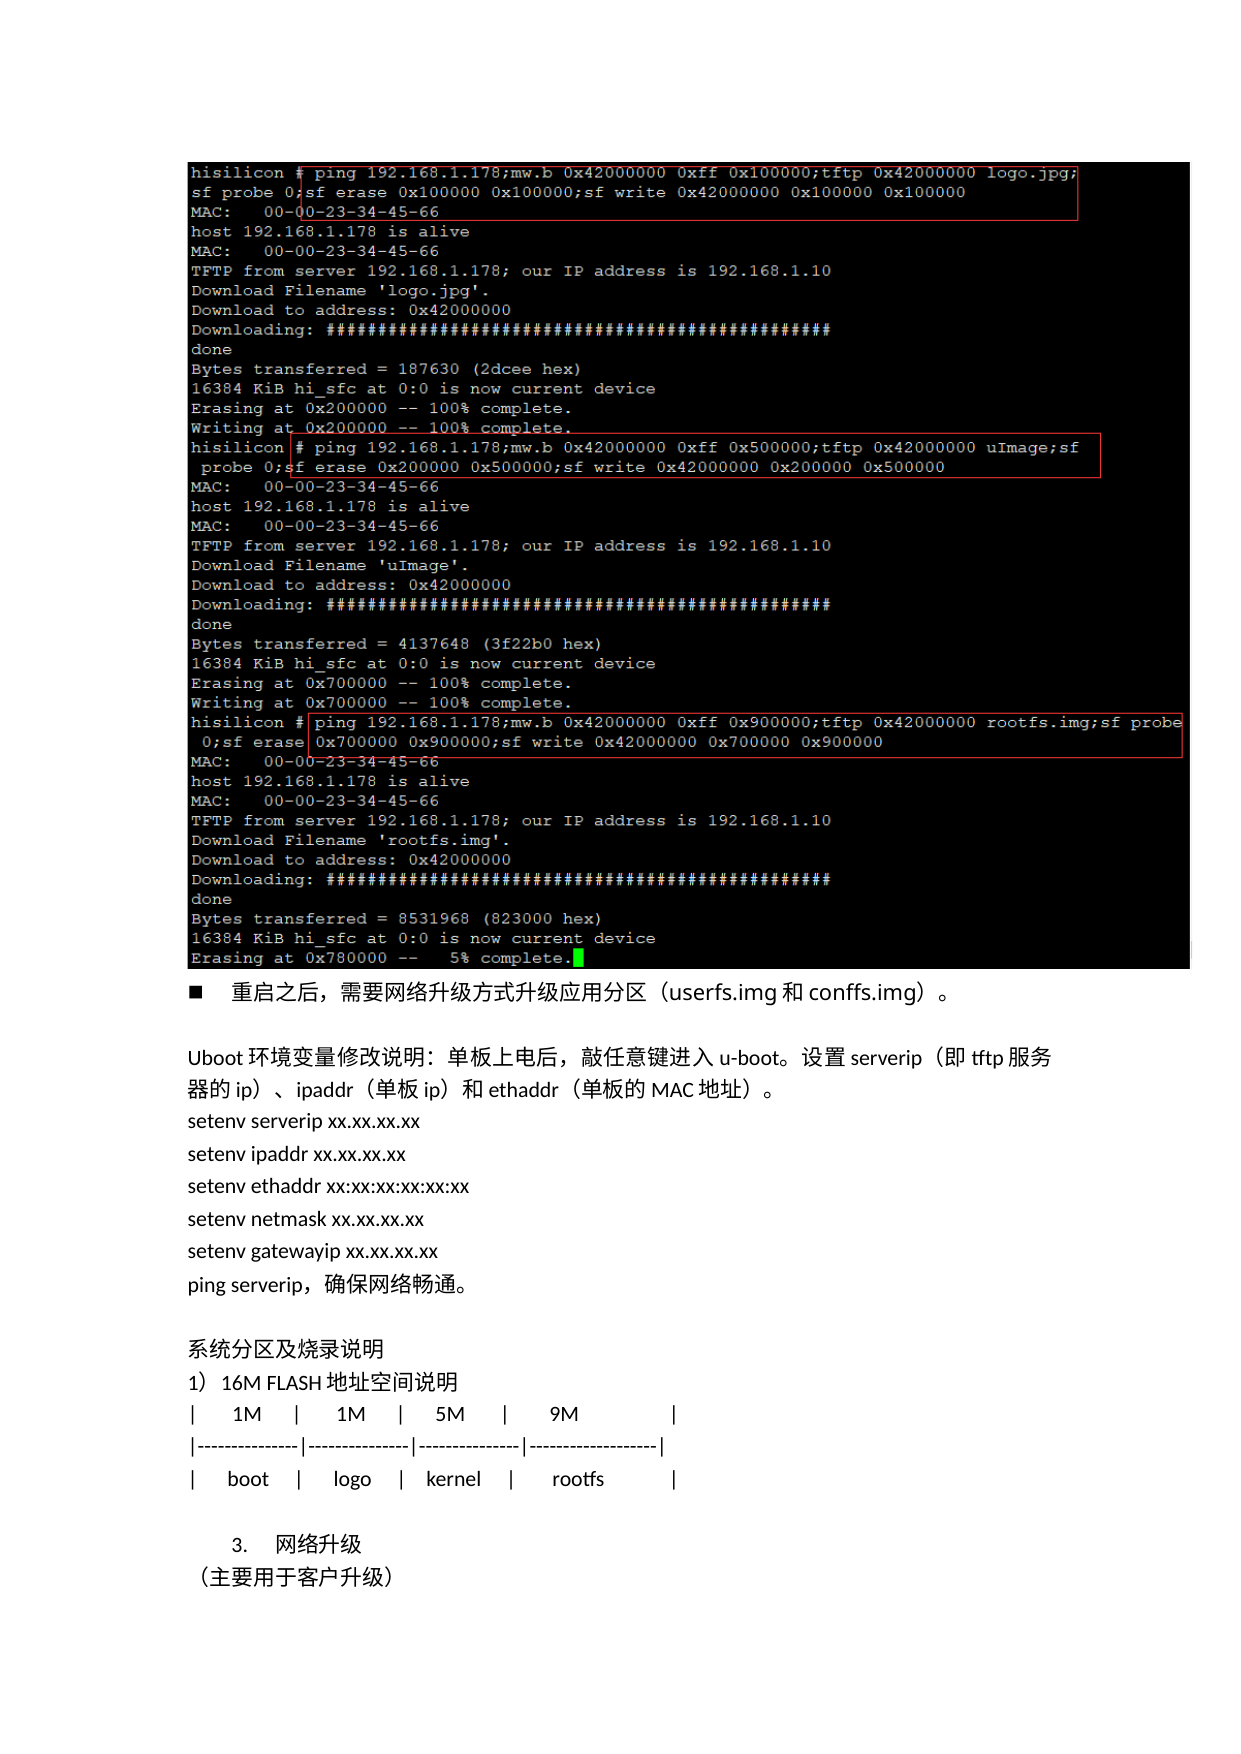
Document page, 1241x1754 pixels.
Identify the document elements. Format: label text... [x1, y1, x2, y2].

list 重启之后，需要网络升级方式升级应用分区（userfs.img和conffs.img）。 [187, 974, 1053, 1007]
text ping serverip，确保网络畅通。 [187, 1267, 1053, 1299]
text （主要用于客户升级） [187, 1559, 1053, 1592]
text | boot | logo | kernel | rootfs | [187, 1462, 1053, 1494]
text setenv serverip xx.xx.xx.xx [187, 1104, 1053, 1137]
text setenv ipaddr xx.xx.xx.xx [187, 1137, 1053, 1169]
text setenv gatewayip xx.xx.xx.xx [187, 1234, 1053, 1267]
text setenv ethaddr xx:xx:xx:xx:xx:xx [187, 1169, 1053, 1202]
text Uboot环境变量修改说明：单板上电后，敲任意键进入u-boot。设置serverip（即tftp服务器的ip）、ipaddr（单板ip）和ethaddr（单板的MAC地址）。 [187, 1039, 1053, 1104]
text 系统分区及烧录说明 [187, 1332, 1053, 1364]
subtitle 网络升级 [231, 1527, 1053, 1559]
text |---------------|---------------|---------------|-------------------| [187, 1429, 1053, 1462]
text 1）16M FLASH地址空间说明 [187, 1364, 1053, 1397]
picture [187, 162, 1193, 969]
text | 1M | 1M | 5M | 9M | [187, 1397, 1053, 1429]
text setenv netmask xx.xx.xx.xx [187, 1202, 1053, 1234]
